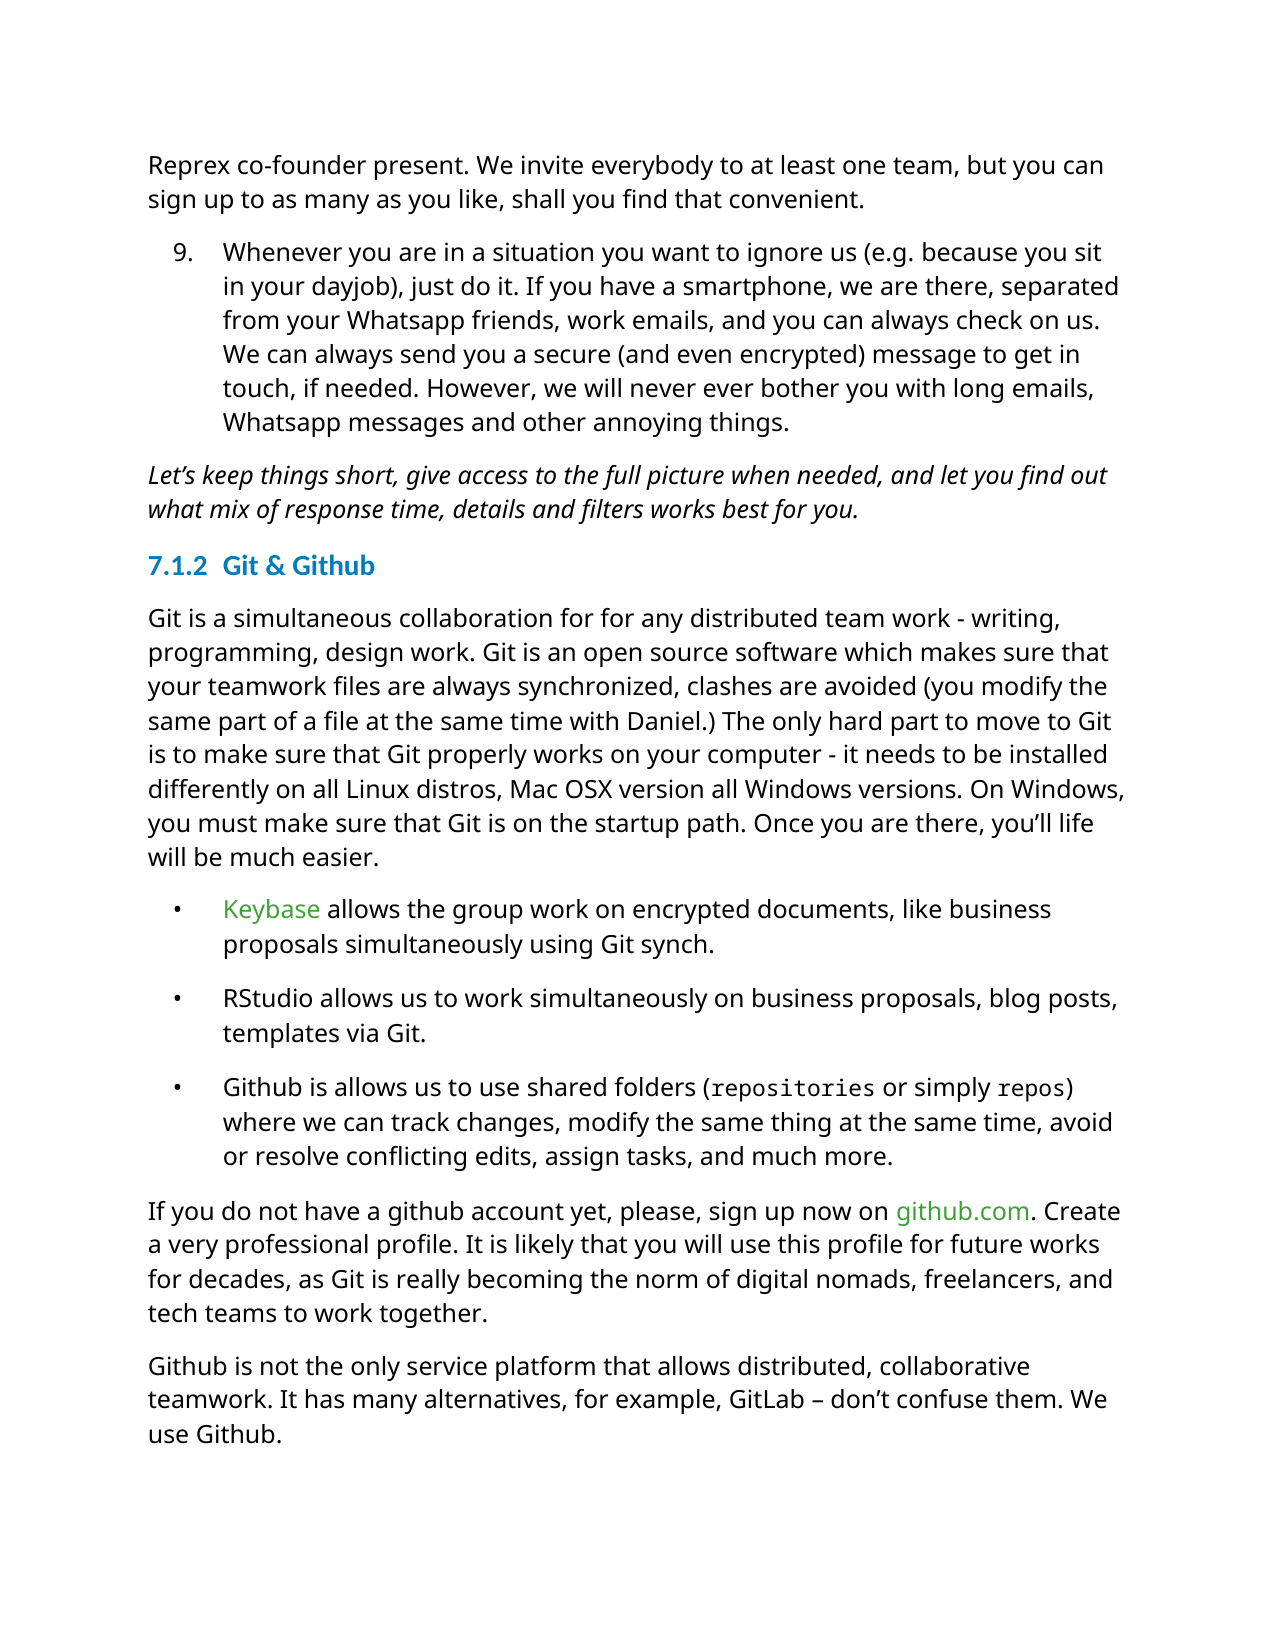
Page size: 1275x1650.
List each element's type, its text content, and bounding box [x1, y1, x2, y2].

text Let’s keep things short, give access to the full picture when needed, and let you find out what mix of response time, details and filters works best for you. [148, 458, 1127, 526]
list RStudio allows us to work simultaneously on business proposals, blog posts, templates via Git. [173, 981, 1127, 1049]
text If you do not have a github account yet, please, sign up now on github.com. Create a very professional profile. It is likely that you will use this profile for future works for decades, as Git is really becoming the norm of digital nomads, freelancers, and tech teams to work together. [148, 1193, 1127, 1329]
text Github is not the only service platform that allows distributed, collaborative teamwork. It has many alternatives, for example, GitLab – don’t confuse them. We use Github. [148, 1348, 1127, 1450]
subtitle 7.1.2 Git & Github [148, 547, 1127, 582]
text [148, 148, 1127, 216]
list Github is allows us to use shared folders (repositories or simply repos) where we can track changes, modify the same thing at the same time, avoid or resolve conflicting edits, assign tasks, and much more. [173, 1070, 1127, 1172]
text Git is a simultaneous collaboration for for any distributed team work - writing, programming, design work. Git is an open source software which makes sure that your teamwork files are always synchronized, clashes are avoided (you modify the same part of a file at the same time with Daniel.) The only hard part to move to Git is to make sure that Git properly works on your computer - it needs to be installed differently on all Linux distros, Mac OSX version all Windows versions. On Windows, you must make sure that Git is on the startup path. Once you are there, you’ll life will be much easier. [148, 601, 1127, 873]
list Whenever you are in a situation you want to ignore us (e.g. because you sit in your dayjob), just do it. If you have a smartphone, we are there, separated from your Whatsapp friends, work emails, and you can always check on us. We can always send you a secure (and even encrypted) message to get in touch, if needed. However, we will never ever bother you with long emails, Whatsapp messages and other annoying things. [173, 234, 1127, 439]
list Keybase allows the group work on encrypted documents, like business proposals simultaneously using Git synch. [173, 892, 1127, 960]
